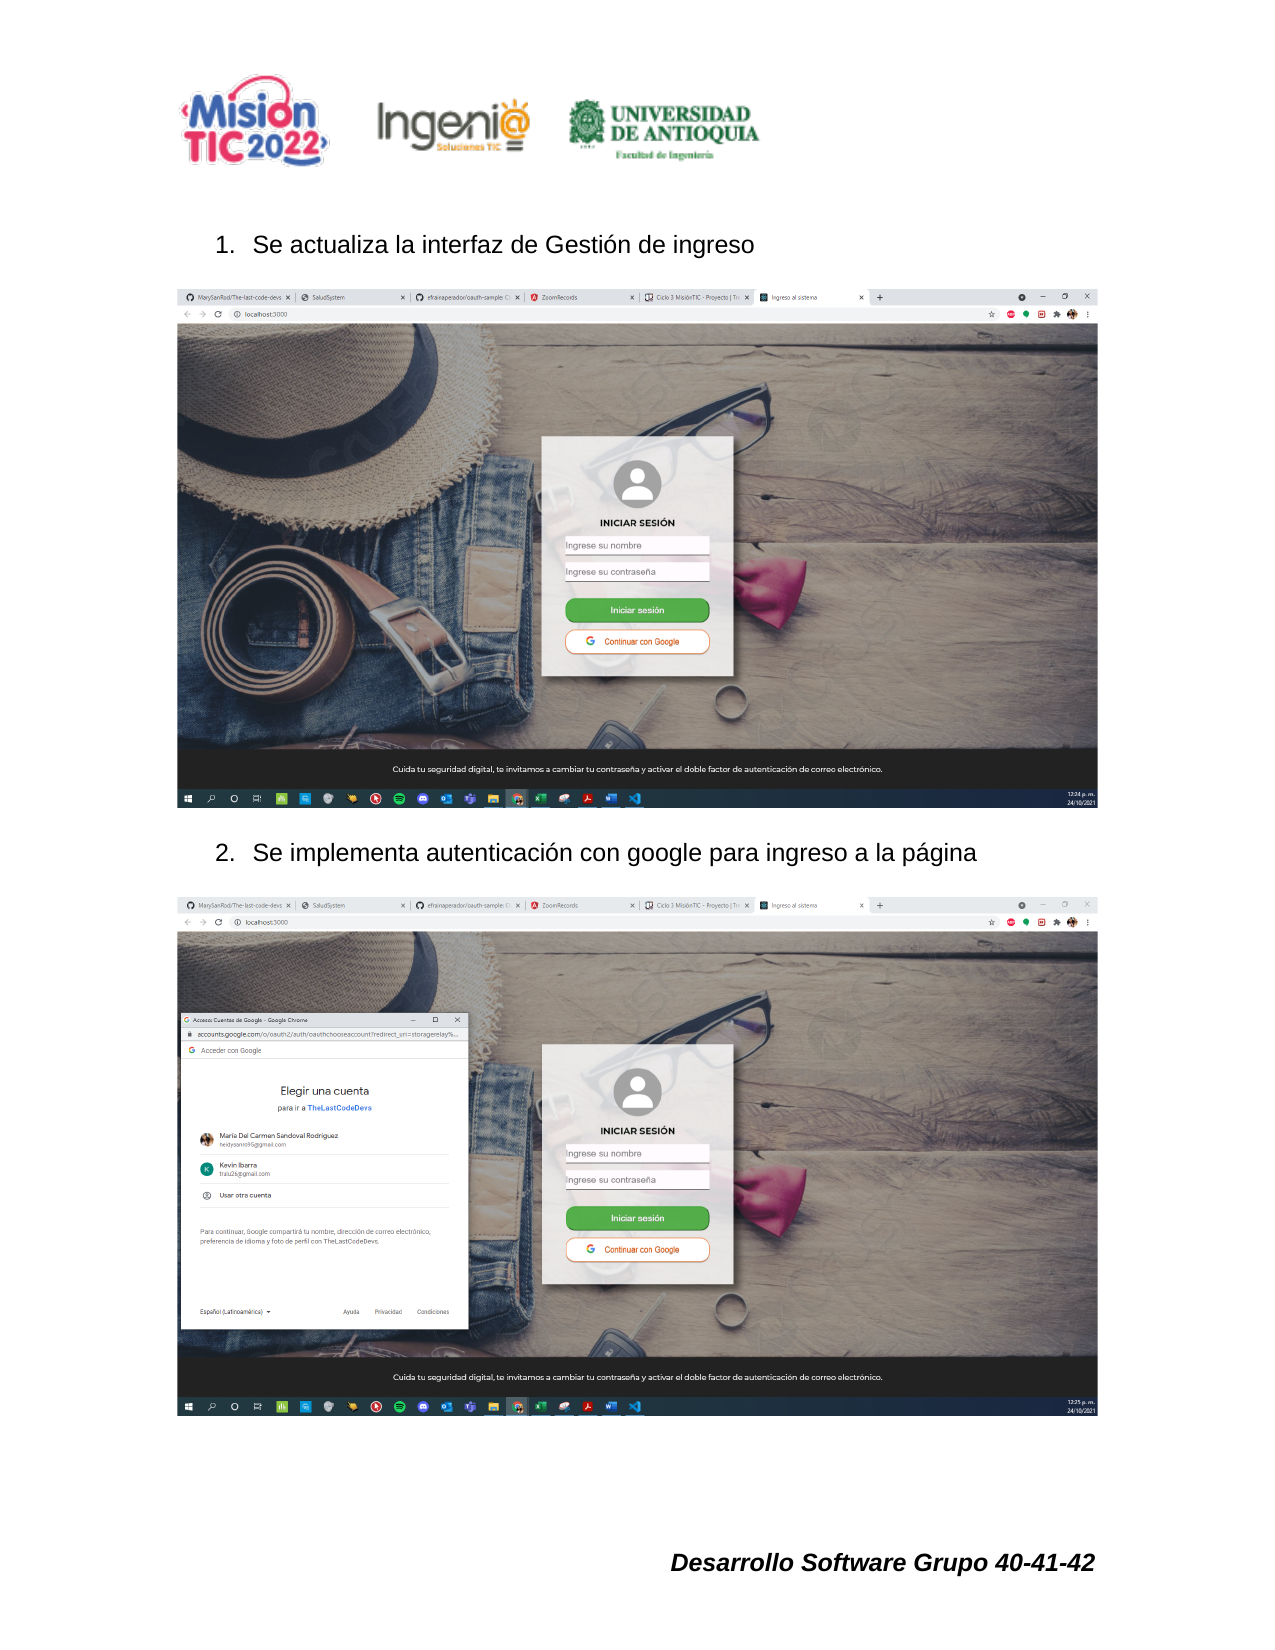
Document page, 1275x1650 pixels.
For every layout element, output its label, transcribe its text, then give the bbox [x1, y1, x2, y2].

picture [177, 289, 1098, 808]
picture [177, 897, 1098, 1416]
picture [177, 73, 765, 168]
list Se actualiza la interfaz de Gestión de ingreso [215, 229, 1098, 258]
list Se implementa autenticación con google para ingreso a la página [215, 838, 1098, 867]
